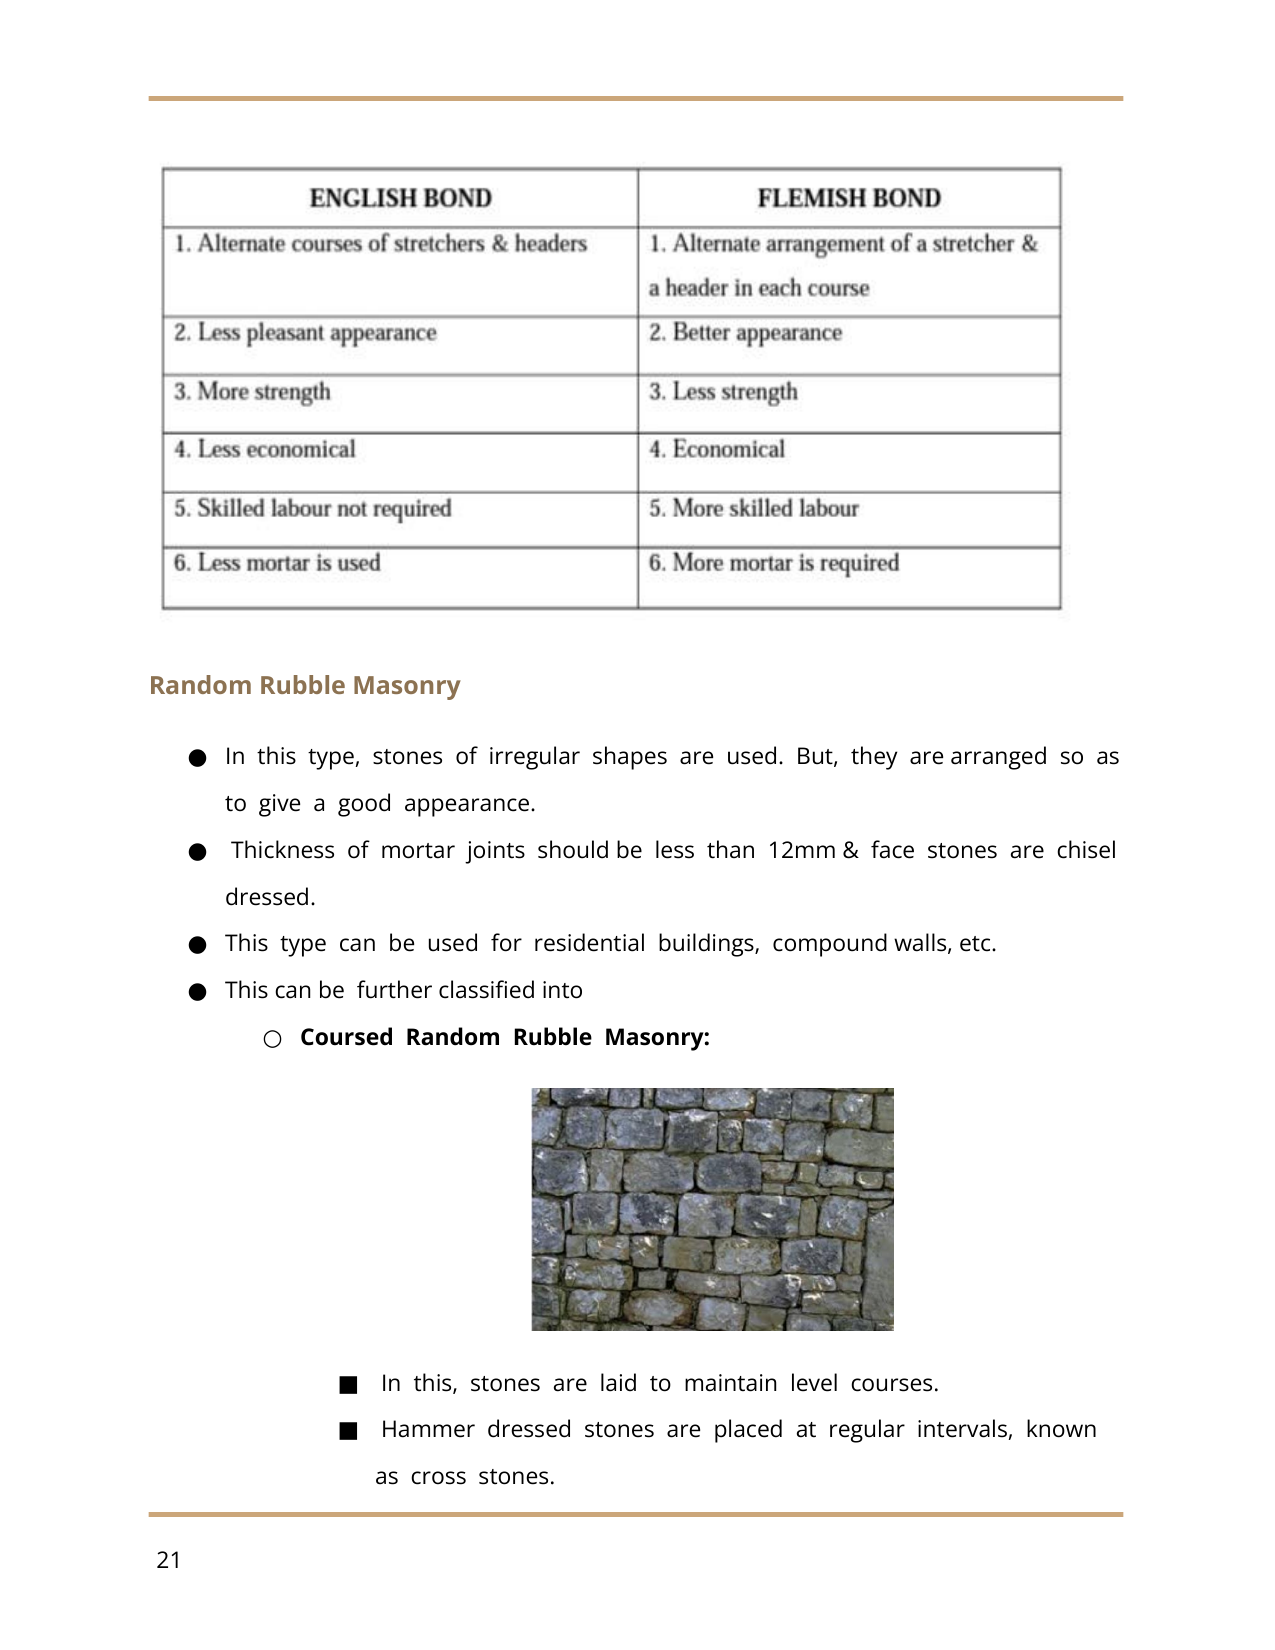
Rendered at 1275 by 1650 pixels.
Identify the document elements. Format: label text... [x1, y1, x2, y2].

picture [531, 1088, 894, 1331]
subtitle Random Rubble Masonry [148, 668, 1125, 702]
list In this type, stones of irregular shapes are used. But, they are arranged so as to give a good appearance. [187, 740, 1125, 818]
picture [148, 96, 1124, 101]
list Hammer dressed stones are placed at regular intervals, known as cross stones. [337, 1413, 1125, 1492]
list Thickness of mortar joints should be less than 12mm & face stones are chisel dressed. [187, 834, 1125, 912]
list This type can be used for residential buildings, compound walls, etc. [187, 927, 1125, 959]
list Coursed Random Rubble Masonry: [262, 1021, 1125, 1052]
picture [148, 150, 1072, 632]
list In this, stones are laid to maintain level courses. [337, 1367, 1125, 1398]
picture [148, 1512, 1124, 1517]
list This can be further classified into [187, 974, 1125, 1006]
